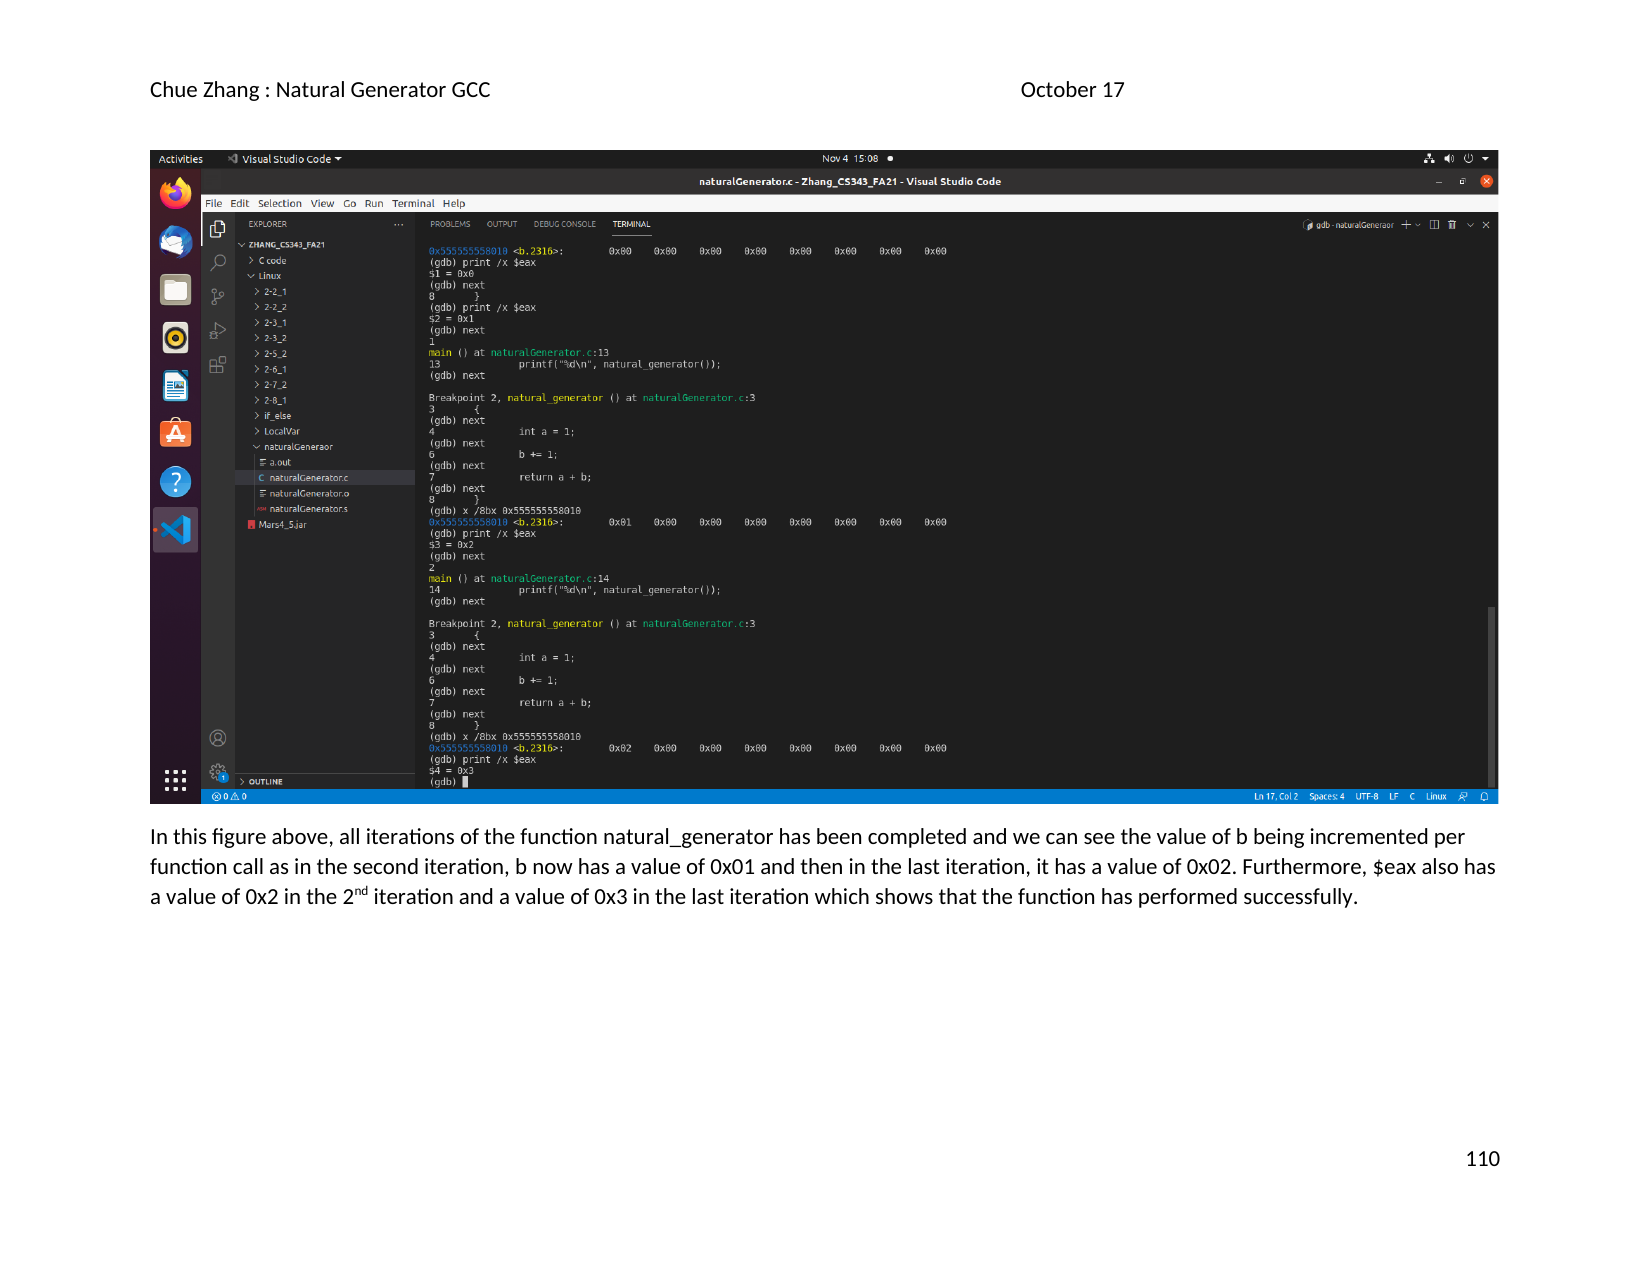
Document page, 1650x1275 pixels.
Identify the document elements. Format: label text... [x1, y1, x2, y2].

picture [150, 150, 1499, 804]
text In this figure above, all iterations of the function natural_generator has been completed and we can see the value of b being incremented per function call as in the second iteration, b now has a value of 0x01 and then in the last iteration, it has a value of 0x02. Furthermore, $eax also has a value of 0x2 in the 2nd iteration and a value of 0x3 in the last iteration which shows that the function has performed successfully. [150, 822, 1500, 910]
